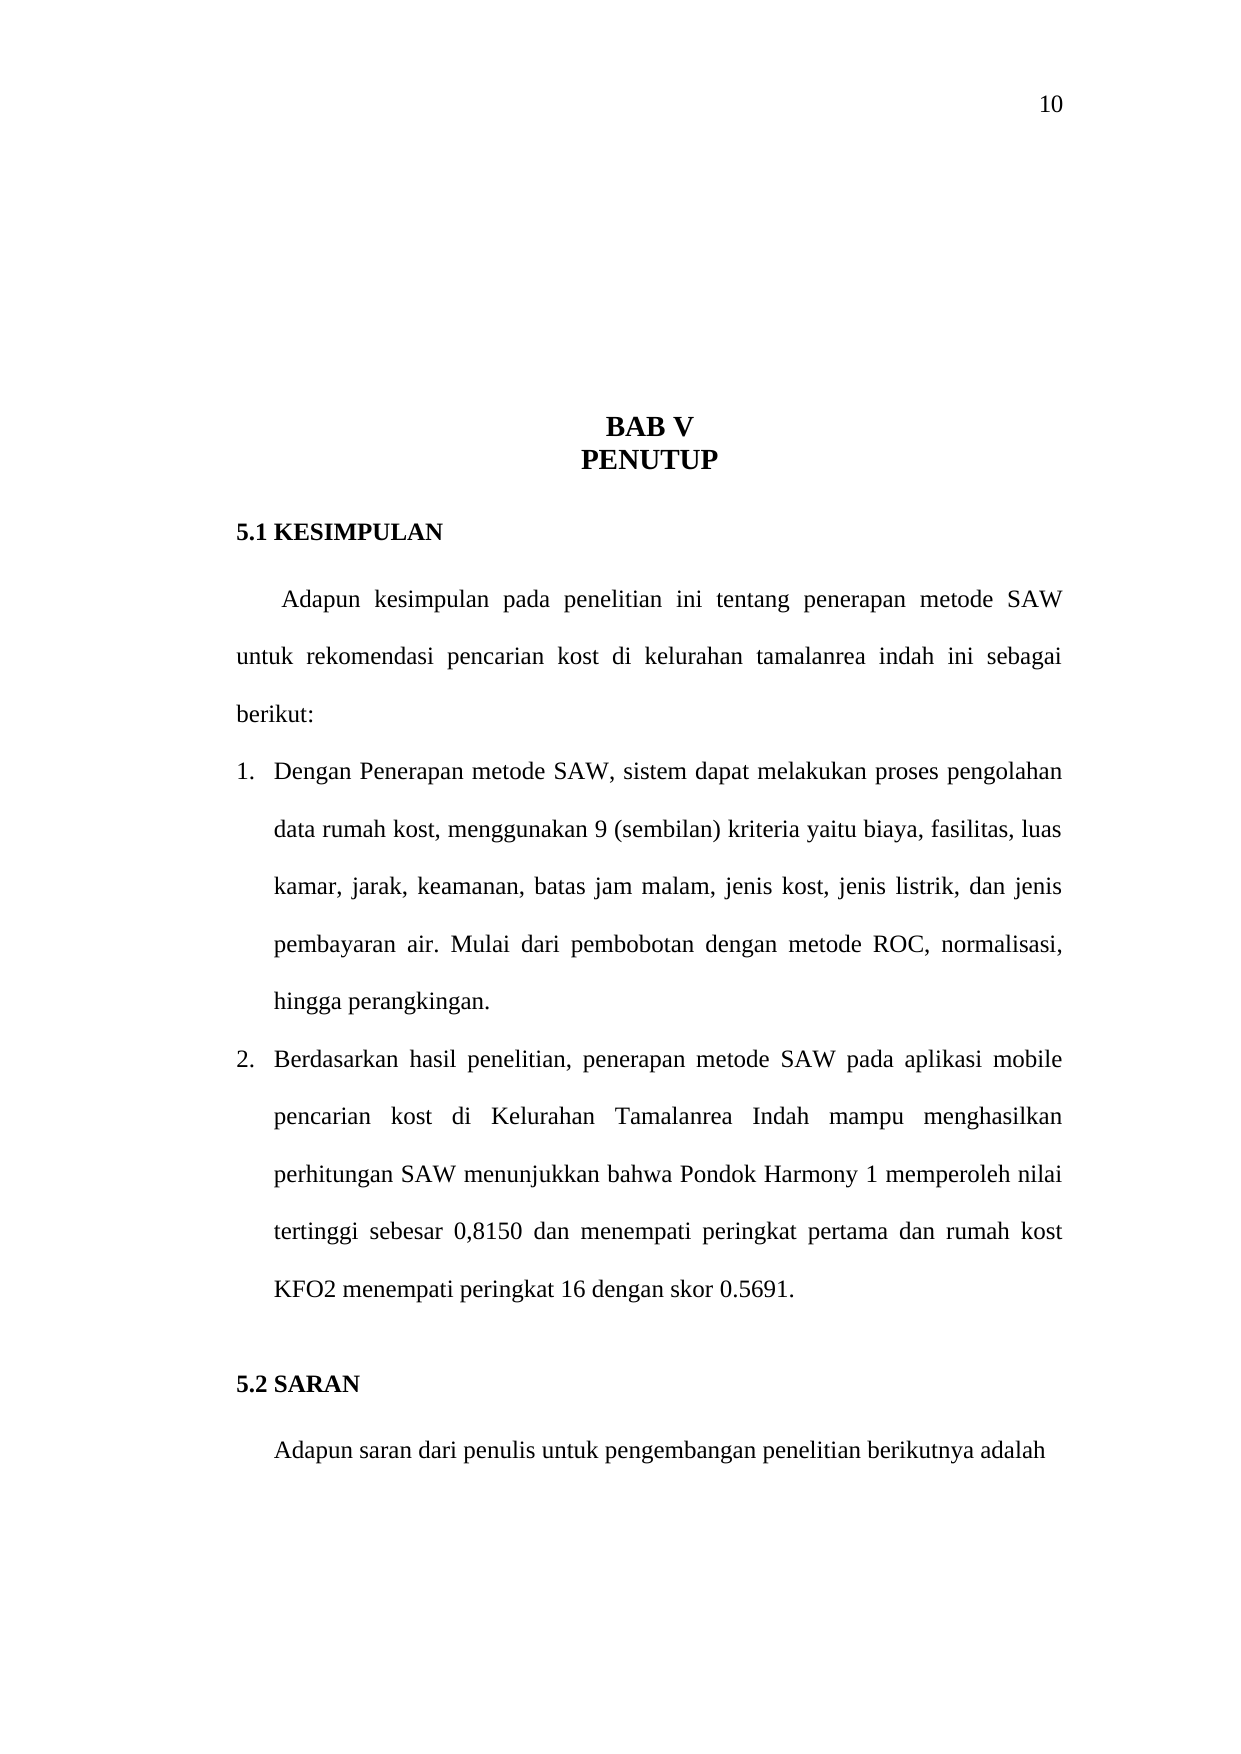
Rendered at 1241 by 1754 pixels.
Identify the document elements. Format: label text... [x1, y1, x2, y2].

text Adapun kesimpulan pada penelitian ini tentang penerapan metode SAW untuk rekomendasi pencarian kost di kelurahan tamalanrea indah ini sebagai berikut: [236, 584, 1063, 727]
subtitle SARAN [236, 1369, 1063, 1397]
text BAB V PENUTUP [236, 409, 1063, 476]
list Dengan Penerapan metode SAW, sistem dapat melakukan proses pengolahan data rumah kost, menggunakan 9 (sembilan) kriteria yaitu biaya, fasilitas, luas kamar, jarak, keamanan, batas jam malam, jenis kost, jenis listrik, dan jenis pembayaran air. Mulai dari pembobotan dengan metode ROC, normalisasi, hingga perangkingan. [236, 756, 1063, 1015]
text Adapun saran dari penulis untuk pengembangan penelitian berikutnya adalah [236, 1435, 1063, 1464]
list Berdasarkan hasil penelitian, penerapan metode SAW pada aplikasi mobile pencarian kost di Kelurahan Tamalanrea Indah mampu menghasilkan perhitungan SAW menunjukkan bahwa Pondok Harmony 1 memperoleh nilai tertinggi sebesar 0,8150 dan menempati peringkat pertama dan rumah kost KFO2 menempati peringkat 16 dengan skor 0.5691. [236, 1044, 1063, 1302]
subtitle 5.1 KESIMPULAN [236, 517, 1063, 546]
